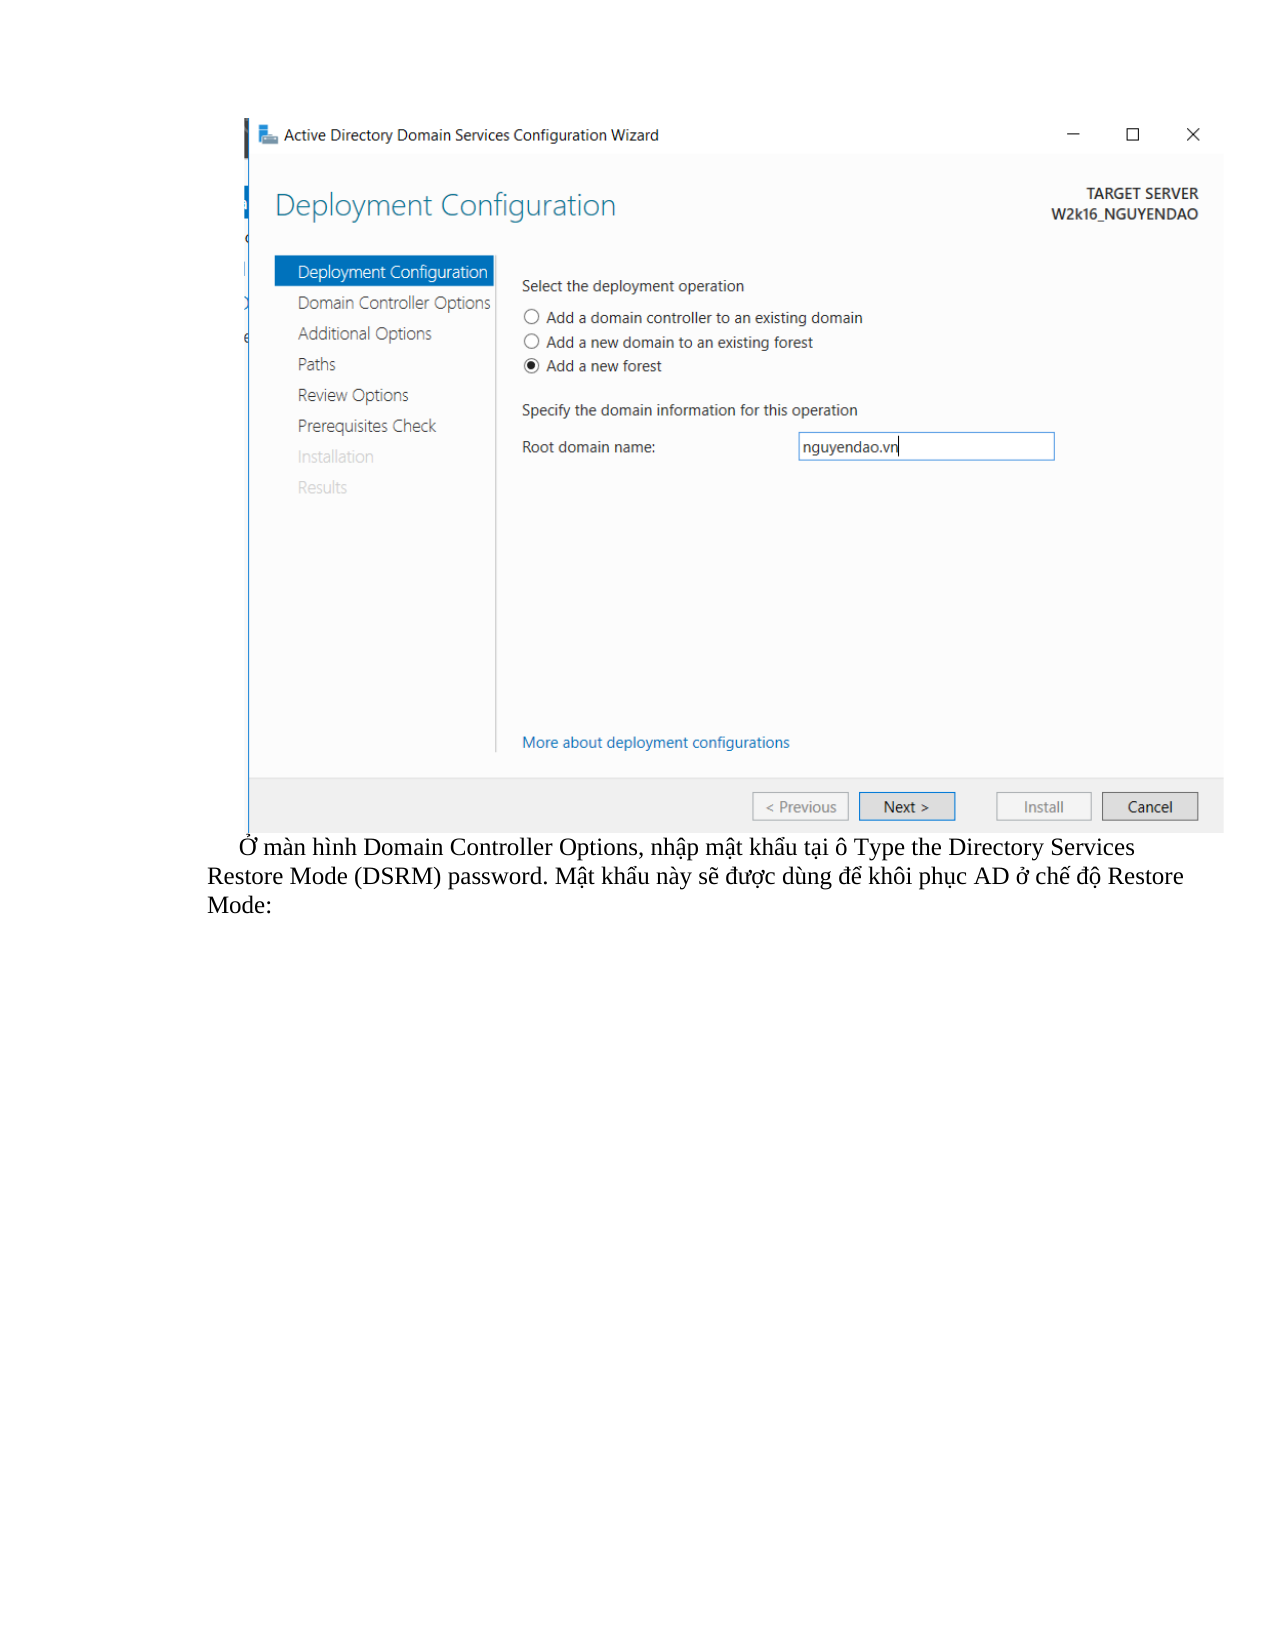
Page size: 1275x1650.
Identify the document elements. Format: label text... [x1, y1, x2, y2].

picture [244, 118, 1224, 833]
text  Ở màn hình Domain Controller Options, nhập mật khẩu tại ô Type the Directory Services Restore Mode (DSRM) password. Mật khẩu này sẽ được dùng để khôi phục AD ở chế độ Restore Mode: [207, 832, 1186, 918]
